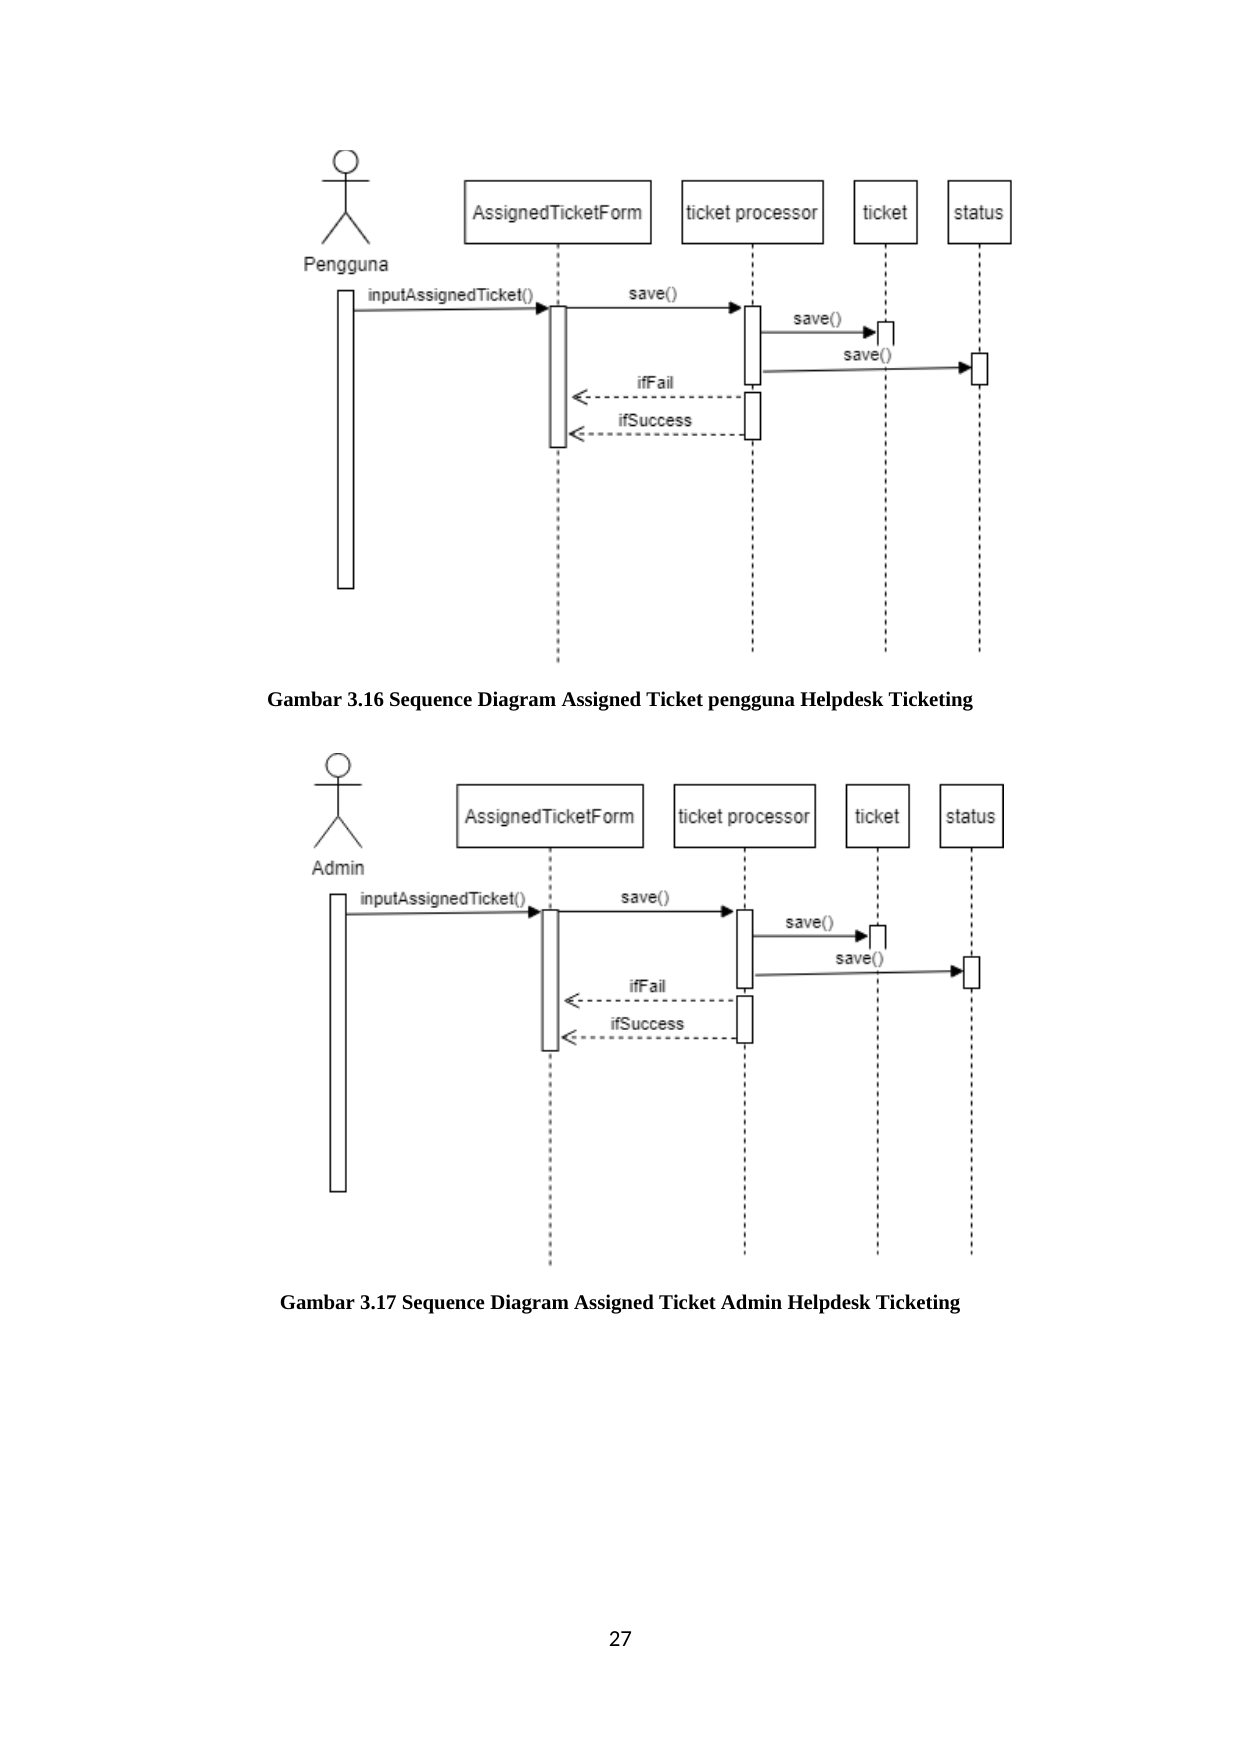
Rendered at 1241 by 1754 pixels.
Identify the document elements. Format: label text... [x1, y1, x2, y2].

subtitle Gambar 3.17 Sequence Diagram Assigned Ticket Admin Helpdesk Ticketing [150, 1290, 1090, 1314]
picture [311, 753, 1004, 1271]
subtitle Gambar 3.16 Sequence Diagram Assigned Ticket pengguna Helpdesk Ticketing [150, 687, 1090, 711]
picture [303, 150, 1012, 668]
